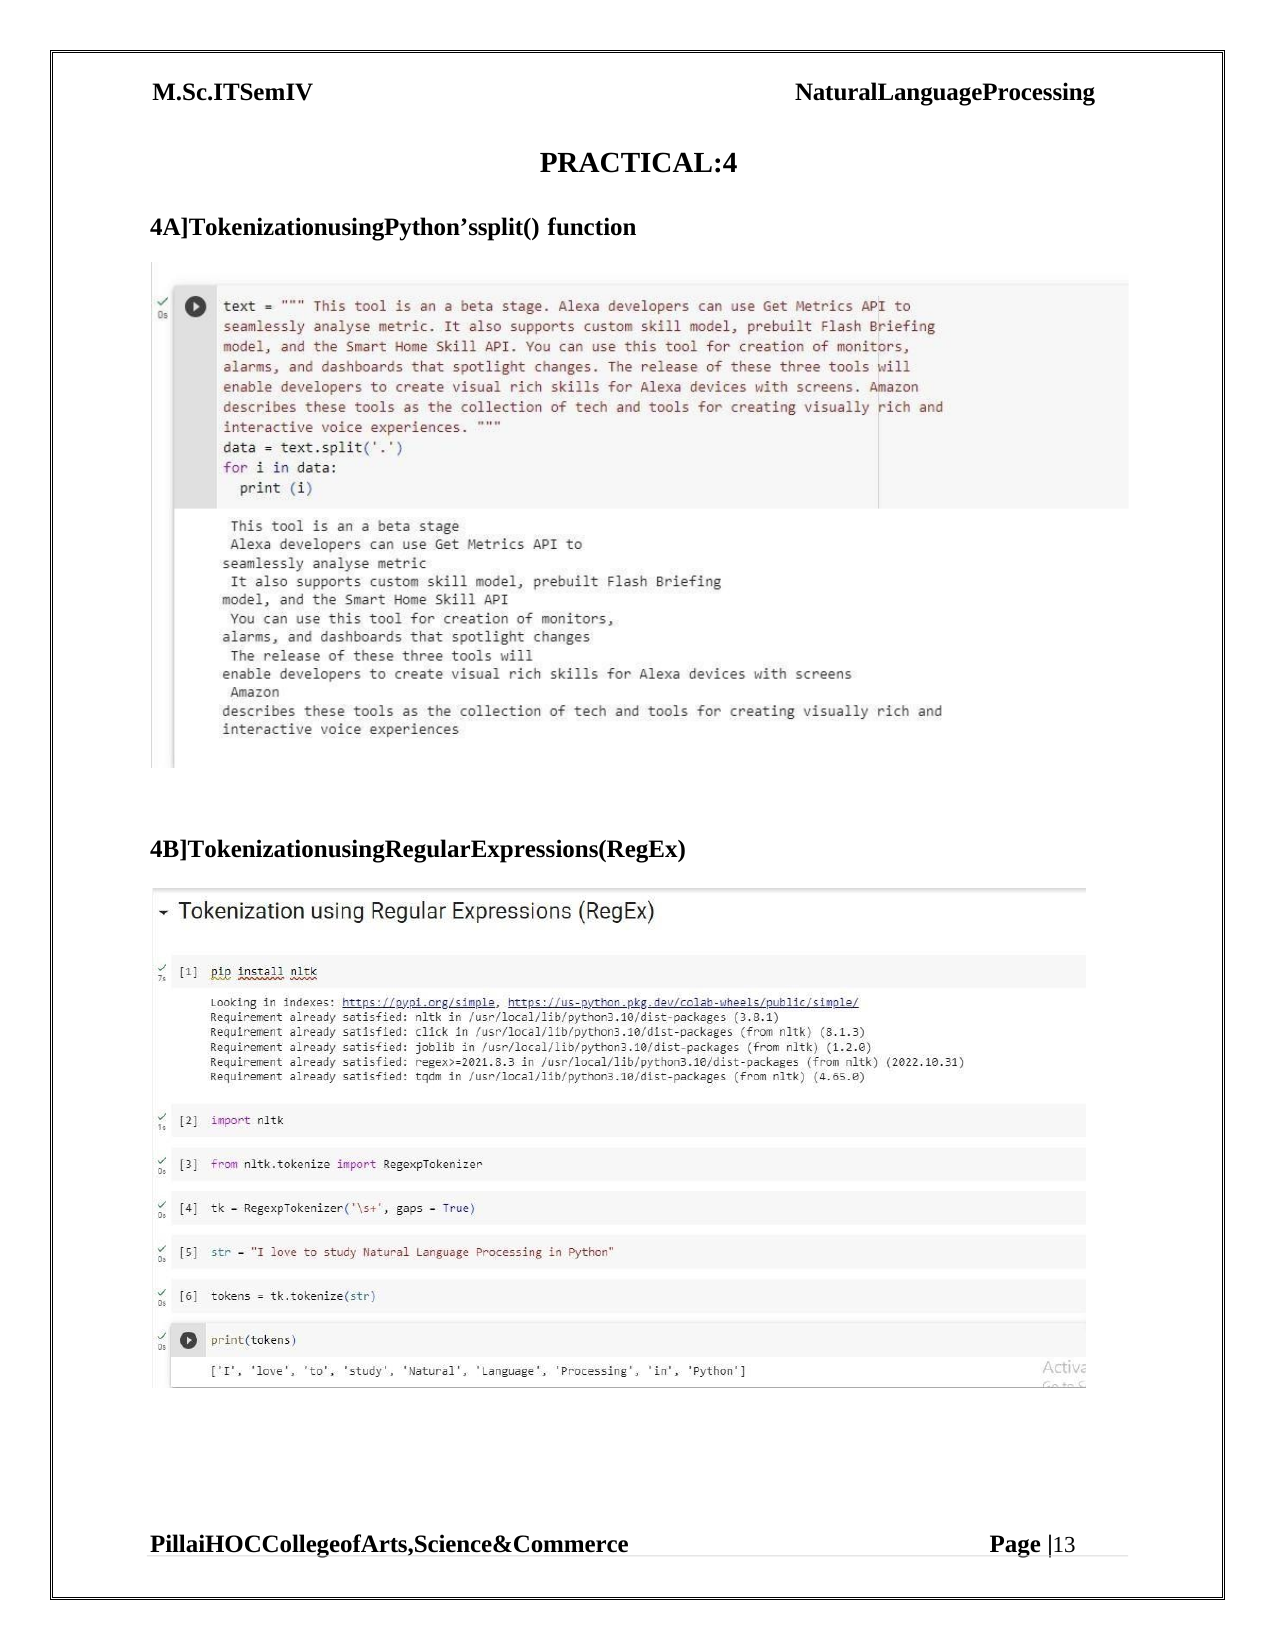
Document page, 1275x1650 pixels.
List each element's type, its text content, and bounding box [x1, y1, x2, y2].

picture [151, 262, 1129, 768]
subtitle PRACTICAL:4 [346, 145, 931, 179]
text 4B]TokenizationusingRegularExpressions(RegEx) [150, 834, 1144, 863]
picture [152, 888, 1086, 1388]
subtitle 4A]TokenizationusingPython’ssplit() function [150, 212, 1144, 241]
